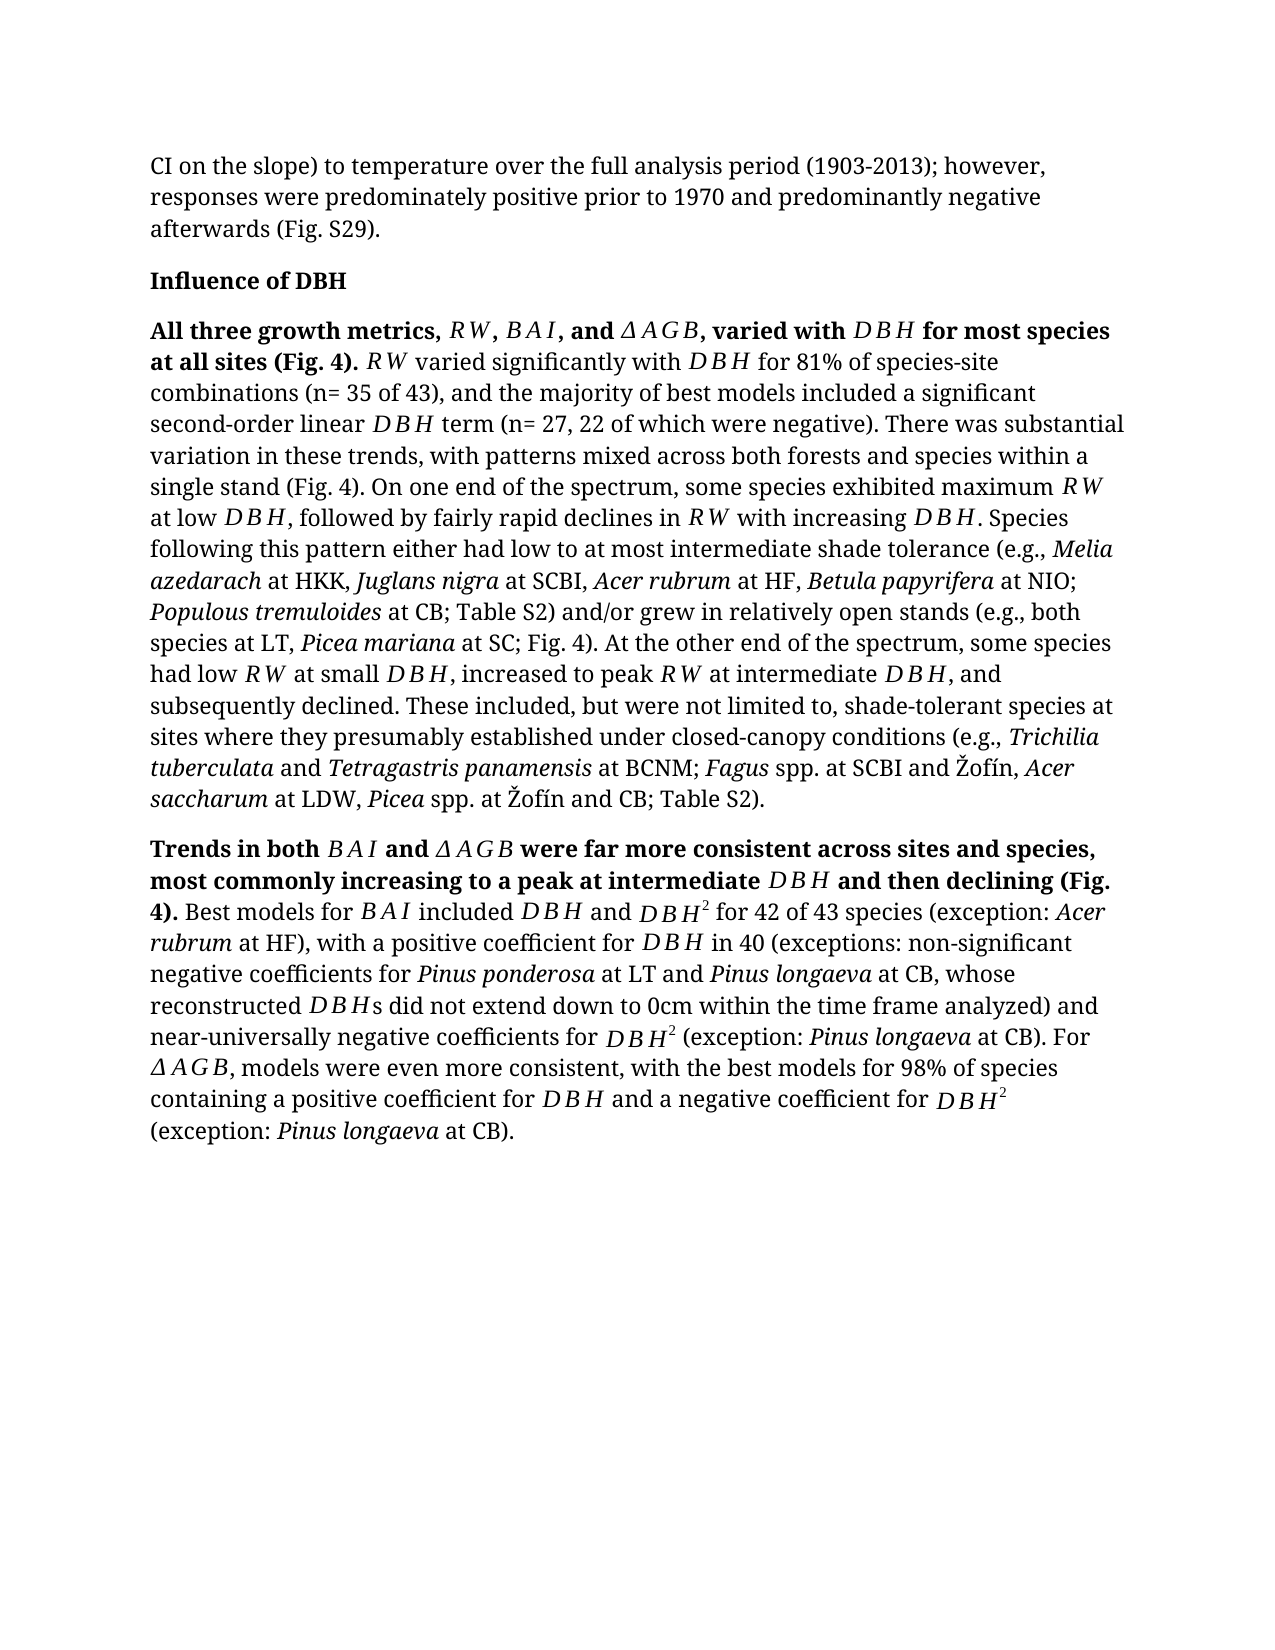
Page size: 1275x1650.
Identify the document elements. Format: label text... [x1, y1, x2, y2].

subtitle Influence of DBH [150, 264, 1125, 296]
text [150, 150, 1125, 244]
text Trends in both and were far more consistent across sites and species, most commonly increasing to a peak at intermediate and then declining (Fig. 4). Best models for included and for 42 of 43 species (exception: Acer rubrum at HF), with a positive coefficient for in 40 (exceptions: non-significant negative coefficients for Pinus ponderosa at LT and Pinus longaeva at CB, whose reconstructed s did not extend down to 0cm within the time frame analyzed) and near-universally negative coefficients for (exception: Pinus longaeva at CB). For , models were even more consistent, with the best models for 98% of species containing a positive coefficient for and a negative coefficient for (exception: Pinus longaeva at CB). [150, 833, 1125, 1146]
text All three growth metrics, , , and , varied with for most species at all sites (Fig. 4). varied significantly with for 81% of species-site combinations (n= 35 of 43), and the majority of best models included a significant second-order linear term (n= 27, 22 of which were negative). There was substantial variation in these trends, with patterns mixed across both forests and species within a single stand (Fig. 4). On one end of the spectrum, some species exhibited maximum at low , followed by fairly rapid declines in with increasing . Species following this pattern either had low to at most intermediate shade tolerance (e.g., Melia azedarach at HKK, Juglans nigra at SCBI, Acer rubrum at HF, Betula papyrifera at NIO; Populous tremuloides at CB; Table S2) and/or grew in relatively open stands (e.g., both species at LT, Picea mariana at SC; Fig. 4). At the other end of the spectrum, some species had low at small , increased to peak at intermediate , and subsequently declined. These included, but were not limited to, shade-tolerant species at sites where they presumably established under closed-canopy conditions (e.g., Trichilia tuberculata and Tetragastris panamensis at BCNM; Fagus spp. at SCBI and Žofín, Acer saccharum at LDW, Picea spp. at Žofín and CB; Table S2). [150, 314, 1125, 814]
